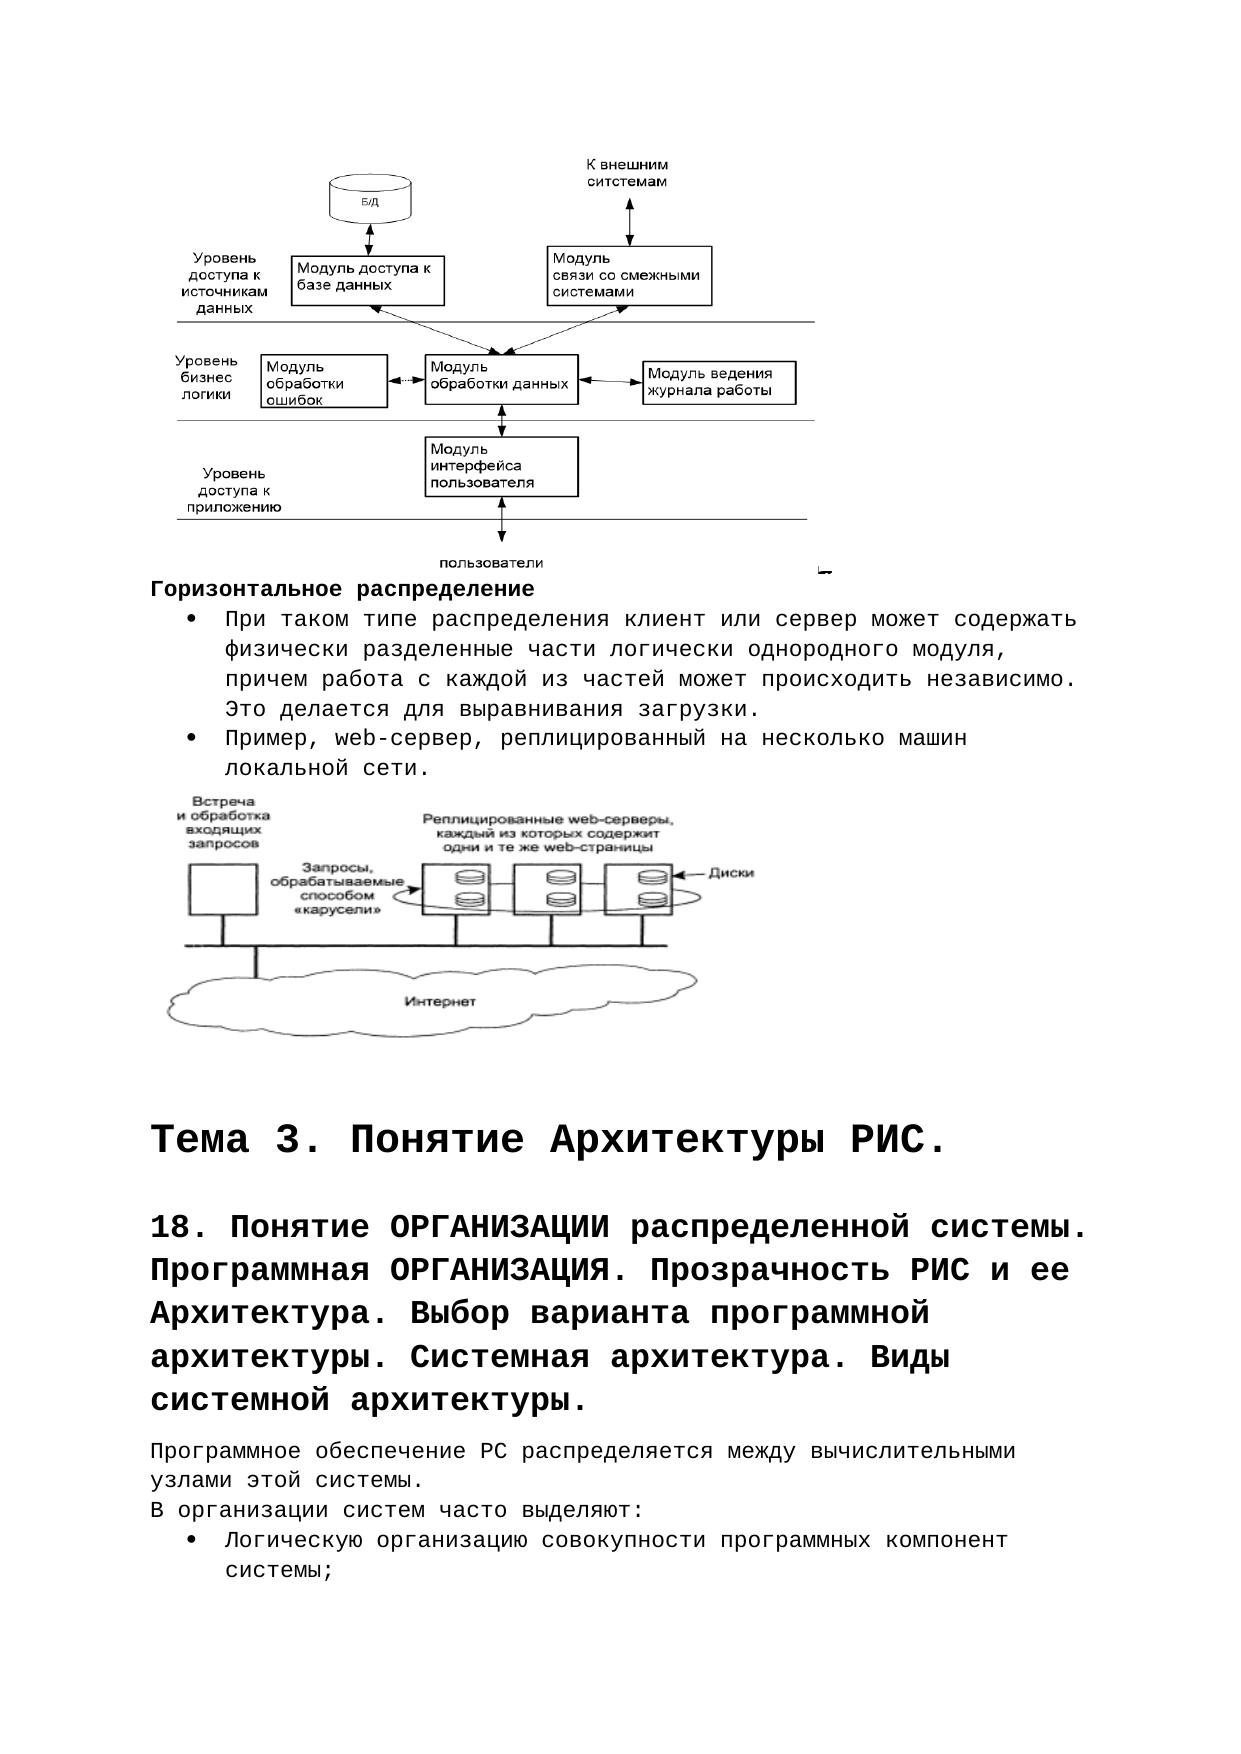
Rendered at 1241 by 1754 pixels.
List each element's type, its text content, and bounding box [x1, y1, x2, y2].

text В организации систем часто выделяют: [150, 1498, 1090, 1524]
list При таком типе распределения клиент или сервер может содержать физически разделенные части логически однородного модуля, причем работа с каждой из частей может происходить независимо. Это делается для выравнивания загрузки. [187, 607, 1090, 723]
text Программное обеспечение РС распределяется между вычислительными узлами этой системы. [150, 1439, 1090, 1495]
text Горизонтальное распределение [150, 578, 1090, 604]
list Пример, web-сервер, peплициpoвaнный на несколько машин локальной сети. [187, 727, 1090, 782]
list Логическую организацию совокупности программных компонент системы; [187, 1528, 1090, 1584]
picture [150, 786, 767, 1043]
subtitle Тема 3. Понятие Архитектуры РИС. [150, 1118, 1090, 1165]
picture [150, 150, 840, 574]
subtitle 18. Понятие ОРГАНИЗАЦИИ распределенной системы. Программная ОРГАНИЗАЦИЯ. Прозрачность РИС и ее Архитектура. Выбор варианта программной архитектуры. Системная архитектура. Виды системной архитектуры. [150, 1209, 1090, 1421]
